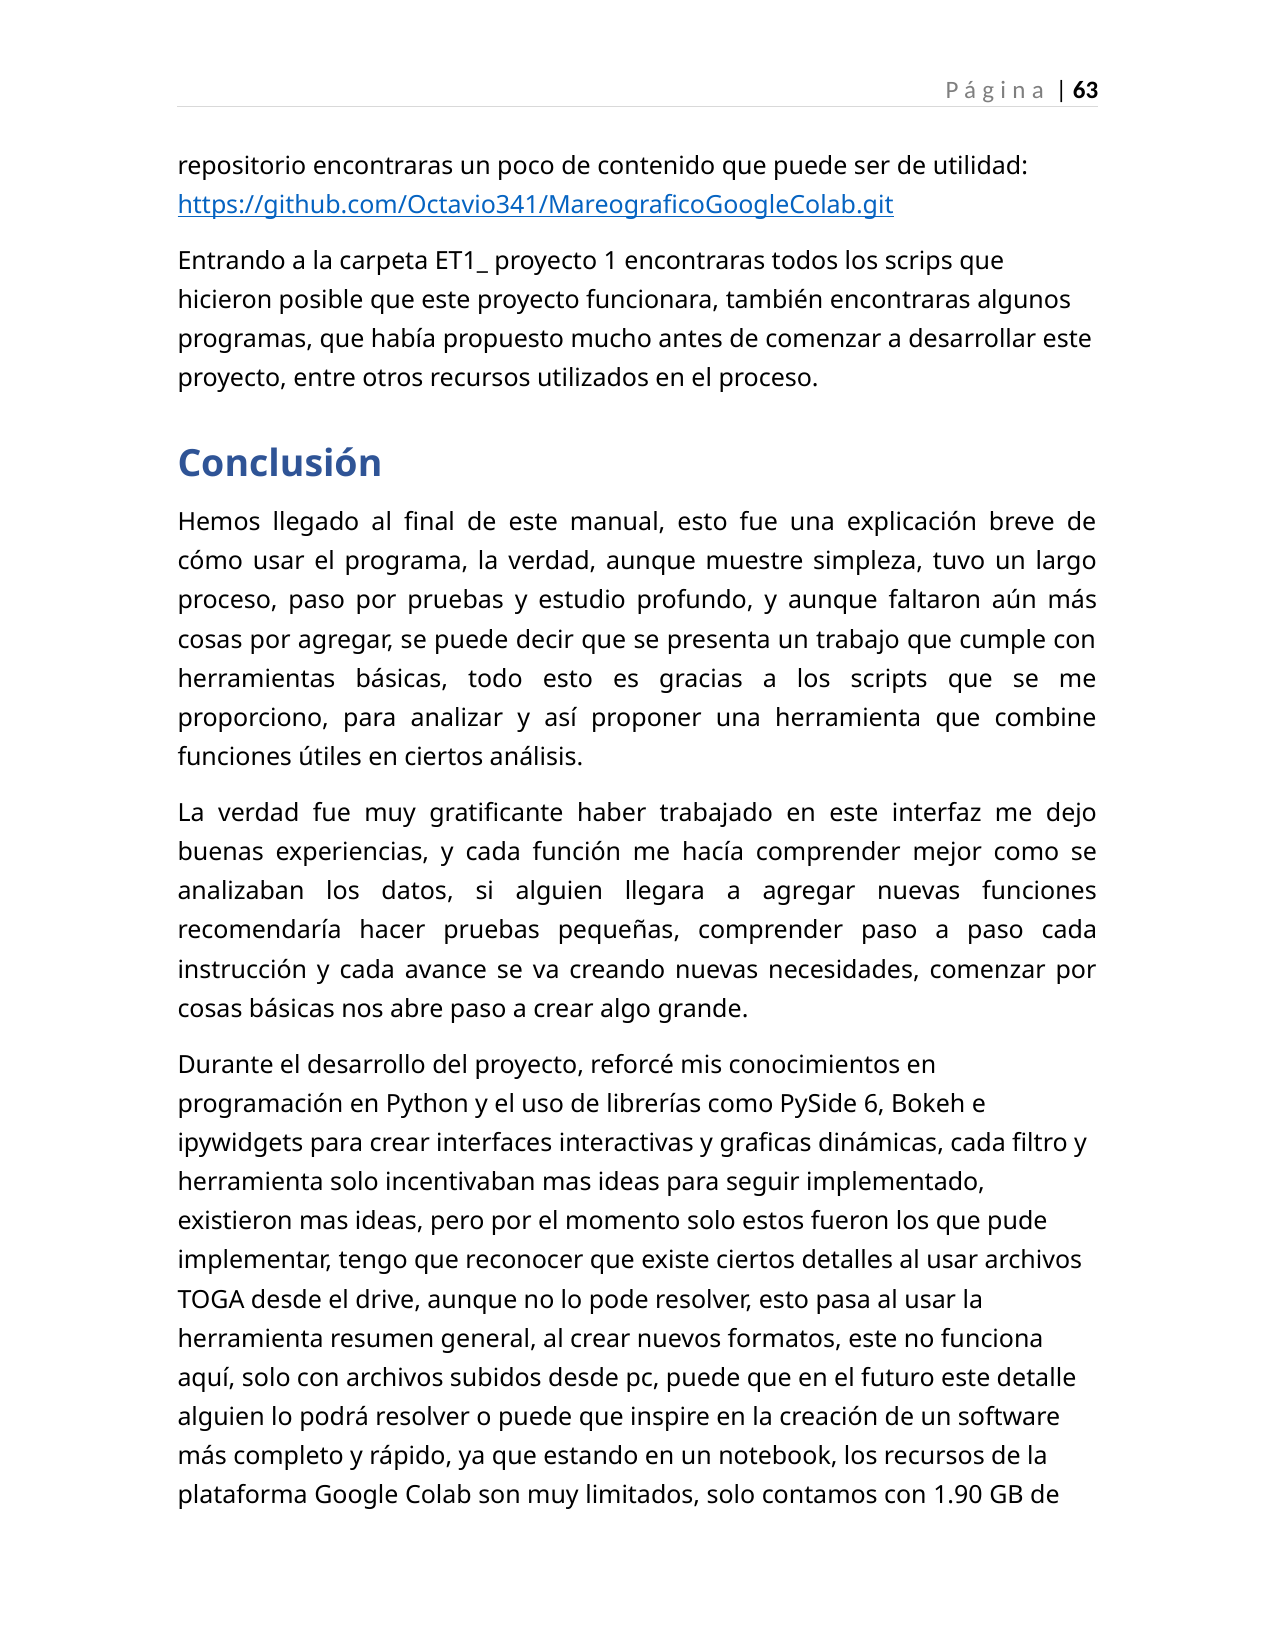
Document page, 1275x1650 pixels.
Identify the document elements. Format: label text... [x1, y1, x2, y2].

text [177, 1046, 1098, 1511]
text Entrando a la carpeta ET1_ proyecto 1 encontraras todos los scrips que hicieron posible que este proyecto funcionara, también encontraras algunos programas, que había propuesto mucho antes de comenzar a desarrollar este proyecto, entre otros recursos utilizados en el proceso. [177, 243, 1098, 394]
subtitle Conclusión [177, 437, 1098, 488]
text La verdad fue muy gratificante haber trabajado en este interfaz me dejo buenas experiencias, y cada función me hacía comprender mejor como se analizaban los datos, si alguien llegara a agregar nuevas funciones recomendaría hacer pruebas pequeñas, comprender paso a paso cada instrucción y cada avance se va creando nuevas necesidades, comenzar por cosas básicas nos abre paso a crear algo grande. [177, 794, 1098, 1024]
text Hemos llegado al final de este manual, esto fue una explicación breve de cómo usar el programa, la verdad, aunque muestre simpleza, tuvo un largo proceso, paso por pruebas y estudio profundo, y aunque faltaron aún más cosas por agregar, se puede decir que se presenta un trabajo que cumple con herramientas básicas, todo esto es gracias a los scripts que se me proporciono, para analizar y así proponer una herramienta que combine funciones útiles en ciertos análisis. [177, 504, 1098, 773]
